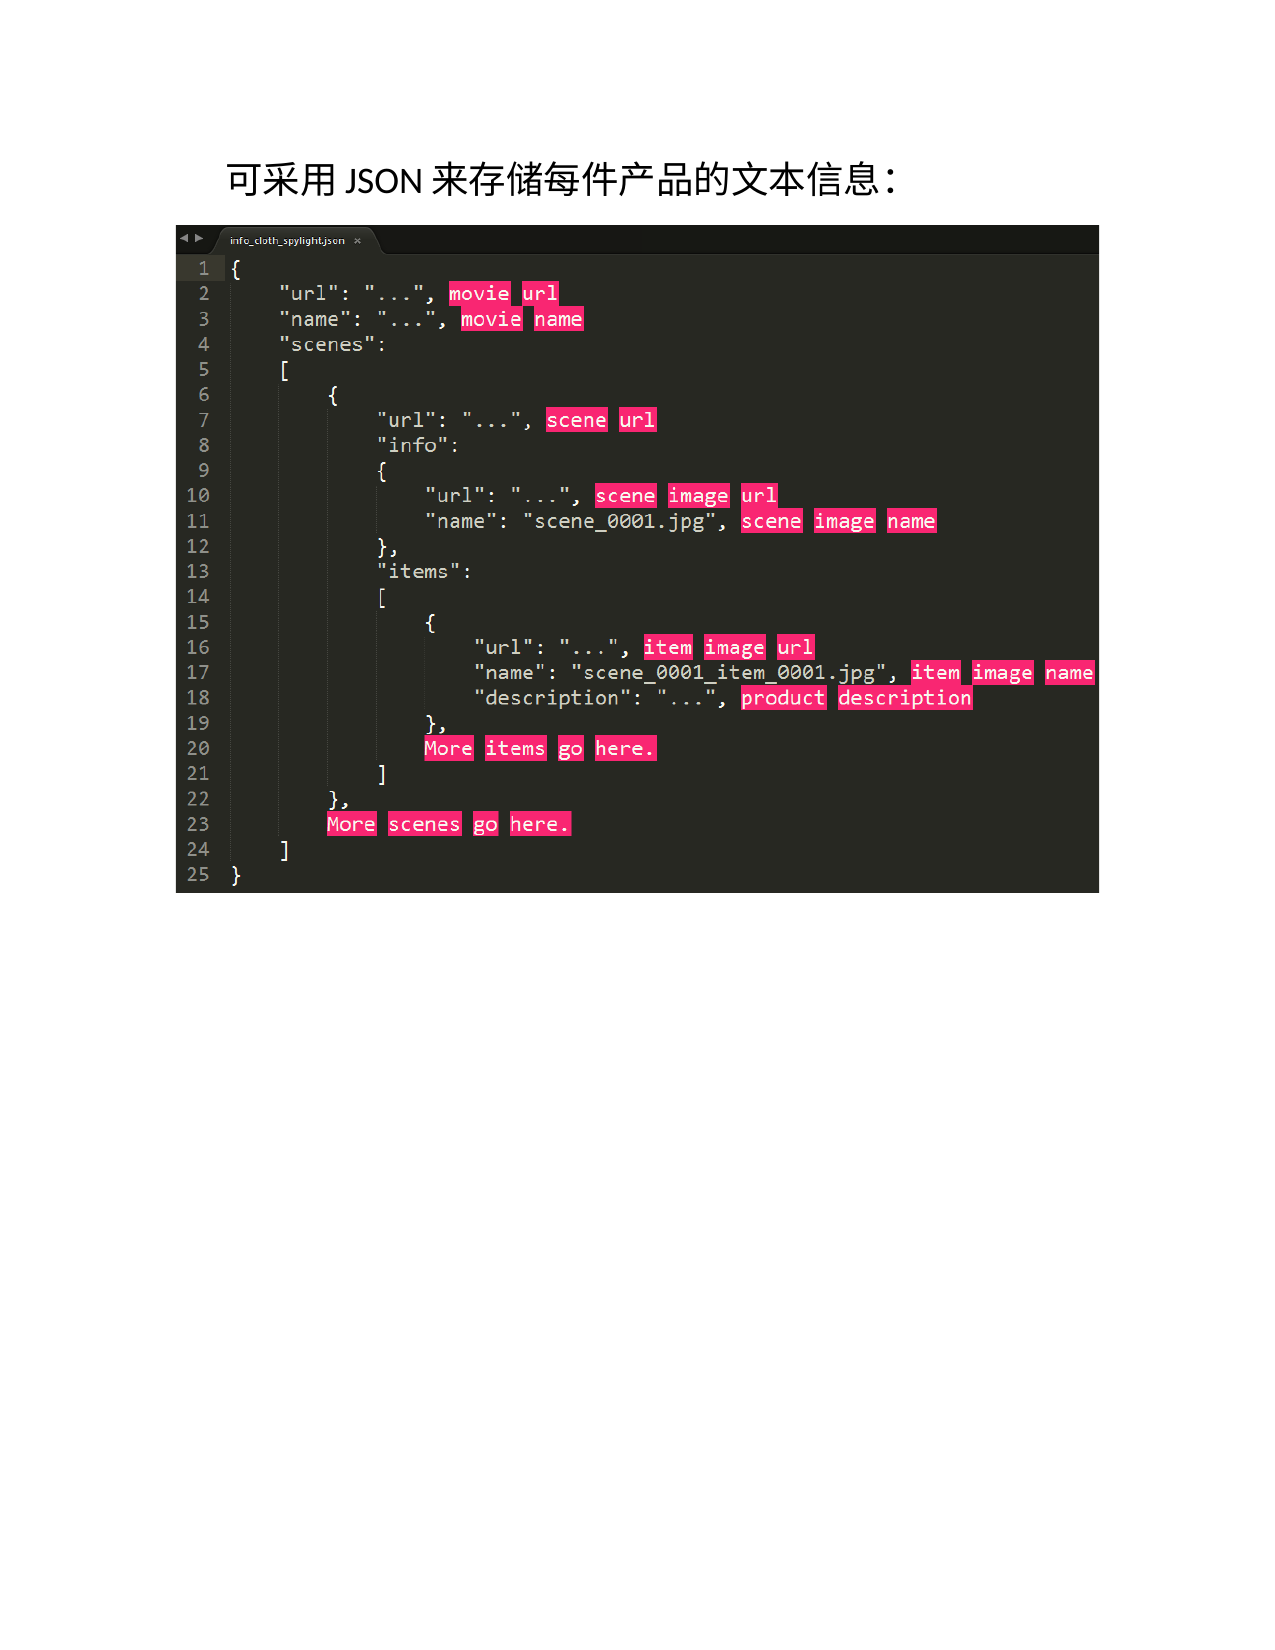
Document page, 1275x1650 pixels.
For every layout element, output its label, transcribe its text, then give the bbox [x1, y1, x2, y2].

list 可采用JSON来存储每件产品的文本信息： [225, 150, 1125, 204]
picture [175, 225, 1100, 893]
